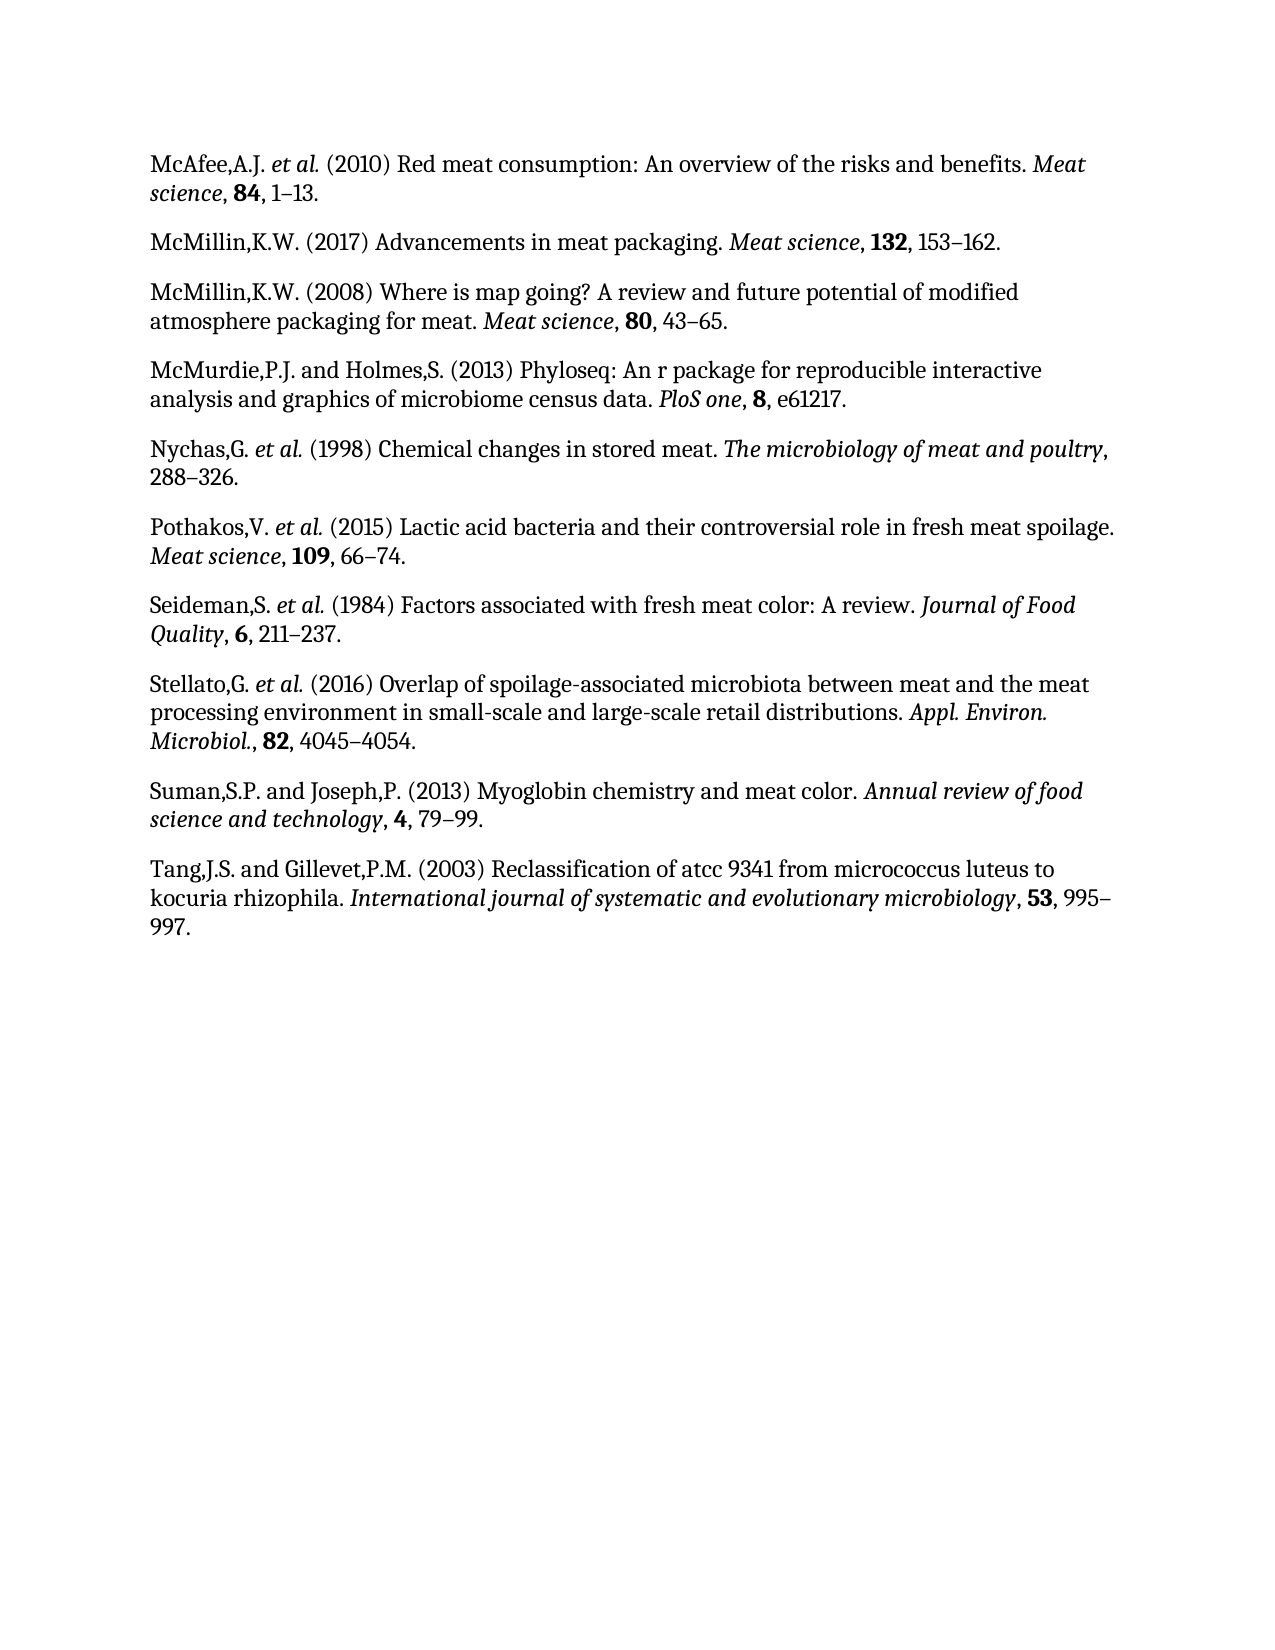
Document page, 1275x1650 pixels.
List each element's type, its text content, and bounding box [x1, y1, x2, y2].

text Seideman,S. et al. (1984) Factors associated with fresh meat color: A review. Journal of Food Quality, 6, 211–237. [150, 591, 1125, 649]
text Pothakos,V. et al. (2015) Lactic acid bacteria and their controversial role in fresh meat spoilage. Meat science, 109, 66–74. [150, 513, 1125, 570]
text McAfee,A.J. et al. (2010) Red meat consumption: An overview of the risks and benefits. Meat science, 84, 1–13. [150, 150, 1125, 207]
text Nychas,G. et al. (1998) Chemical changes in stored meat. The microbiology of meat and poultry, 288–326. [150, 434, 1125, 492]
text McMillin,K.W. (2017) Advancements in meat packaging. Meat science, 132, 153–162. [150, 228, 1125, 257]
text Stellato,G. et al. (2016) Overlap of spoilage-associated microbiota between meat and the meat processing environment in small-scale and large-scale retail distributions. Appl. Environ. Microbiol., 82, 4045–4054. [150, 669, 1125, 756]
text McMillin,K.W. (2008) Where is map going? A review and future potential of modified atmosphere packaging for meat. Meat science, 80, 43–65. [150, 278, 1125, 335]
text McMurdie,P.J. and Holmes,S. (2013) Phyloseq: An r package for reproducible interactive analysis and graphics of microbiome census data. PloS one, 8, e61217. [150, 356, 1125, 414]
text Suman,S.P. and Joseph,P. (2013) Myoglobin chemistry and meat color. Annual review of food science and technology, 4, 79–99. [150, 777, 1125, 834]
text Tang,J.S. and Gillevet,P.M. (2003) Reclassification of atcc 9341 from micrococcus luteus to kocuria rhizophila. International journal of systematic and evolutionary microbiology, 53, 995–997. [150, 855, 1125, 941]
